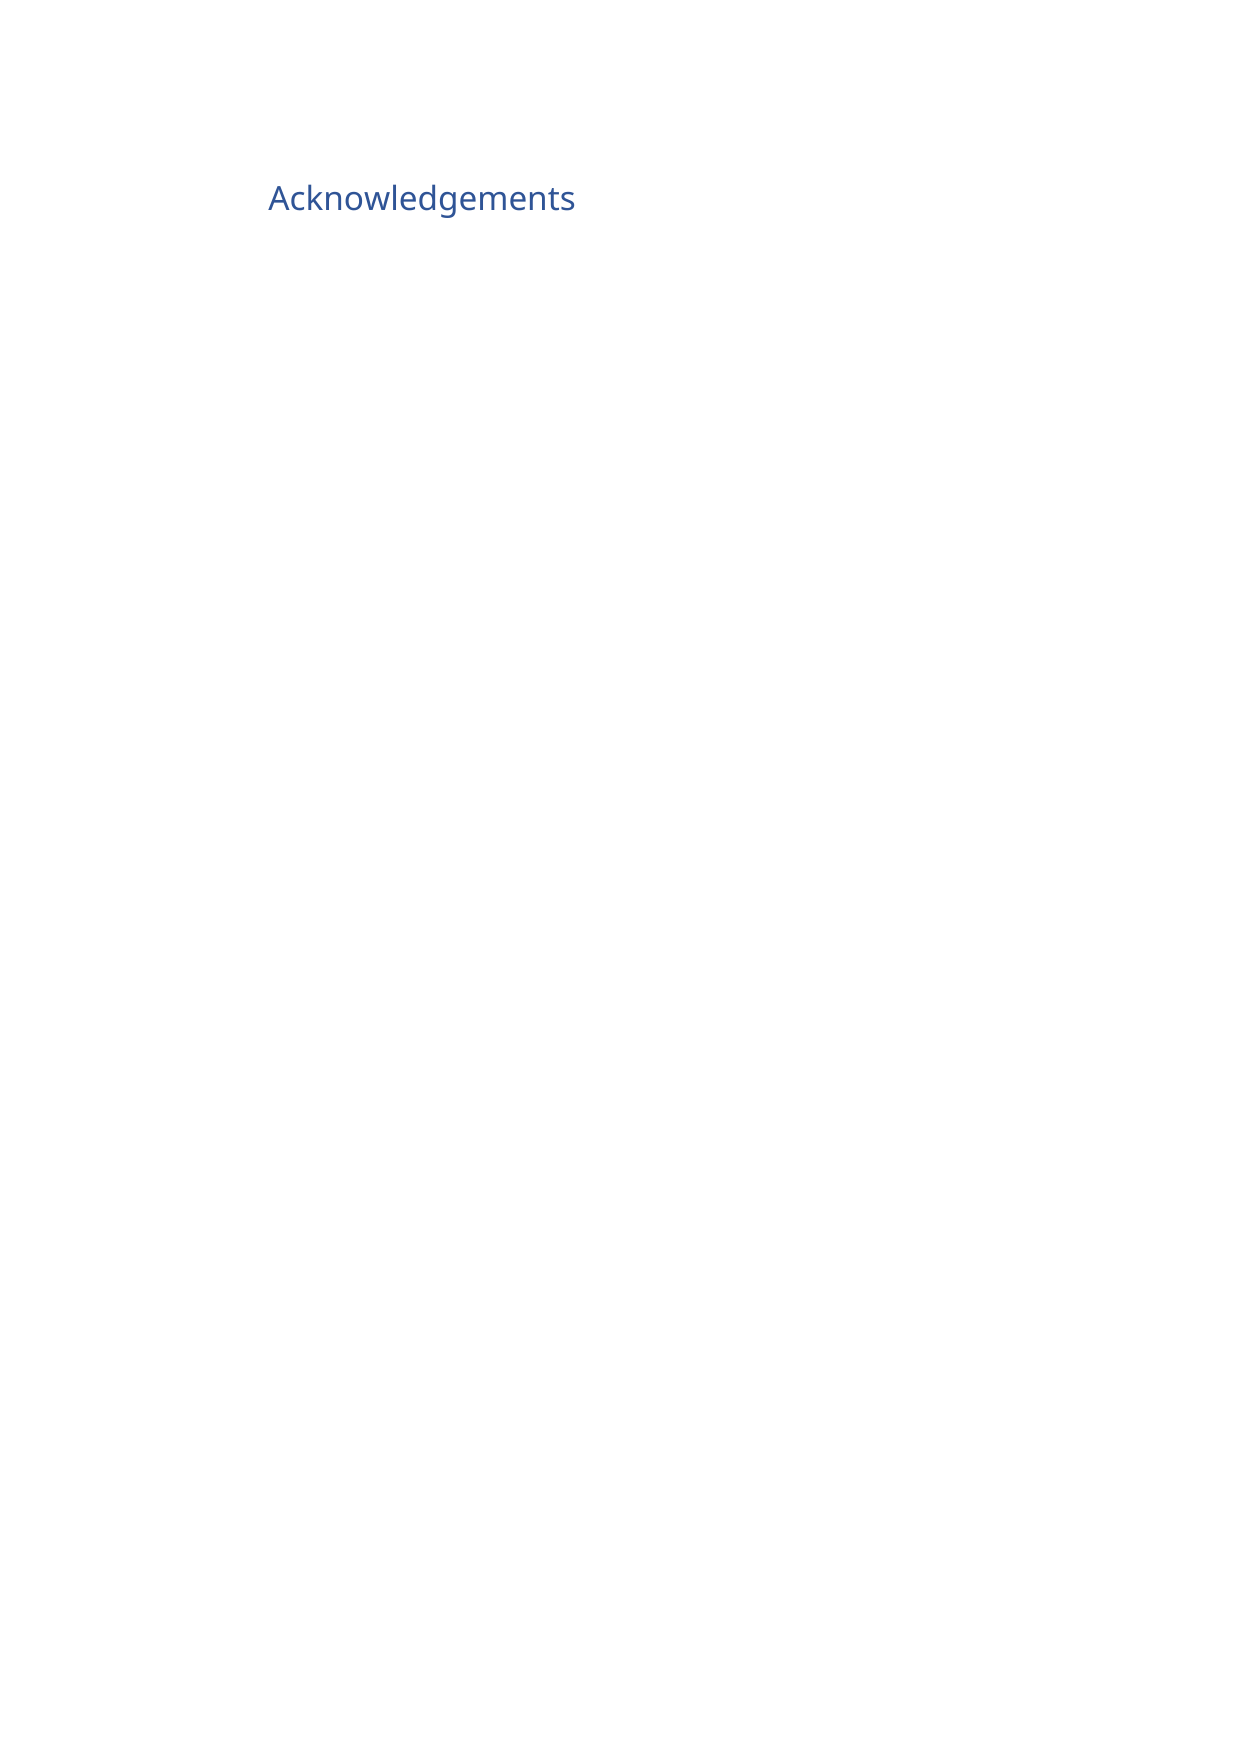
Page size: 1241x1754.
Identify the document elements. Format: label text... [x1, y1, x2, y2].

subtitle Acknowledgements [150, 175, 1090, 220]
